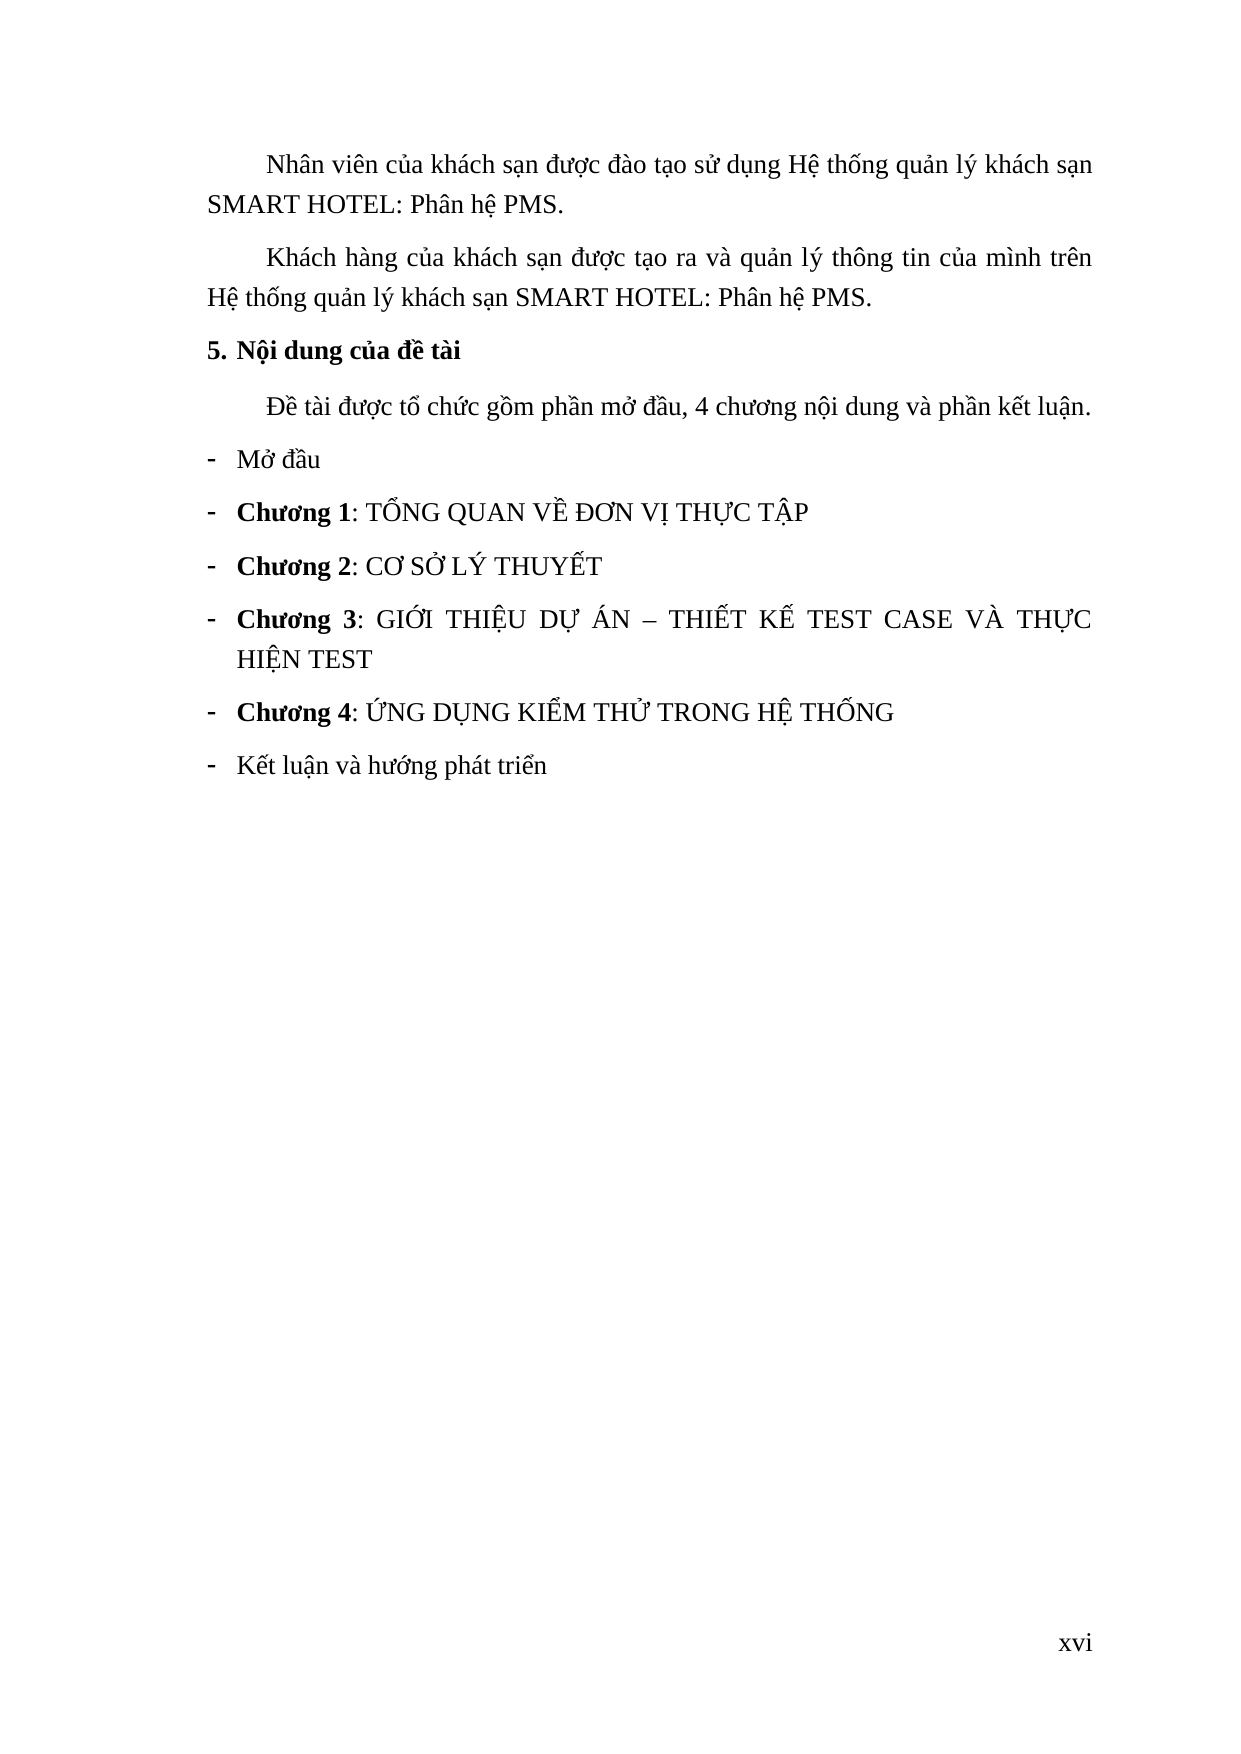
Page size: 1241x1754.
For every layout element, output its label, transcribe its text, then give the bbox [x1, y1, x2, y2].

text Kết luận và hướng phát triển [207, 749, 1092, 781]
text Đề tài được tổ chức gồm phần mở đầu, 4 chương nội dung và phần kết luận. [207, 390, 1092, 422]
text Chương 2: CƠ SỞ LÝ THUYẾT [207, 549, 1092, 581]
list Nội dung của đề tài [207, 334, 1092, 366]
text Chương 3: GIỚI THIỆU DỰ ÁN – THIẾT KẾ TEST CASE VÀ THỰC HIỆN TEST [207, 603, 1092, 674]
text Khách hàng của khách sạn được tạo ra và quản lý thông tin của mình trên Hệ thống quản lý khách sạn SMART HOTEL: Phân hệ PMS. [207, 241, 1092, 313]
text Nhân viên của khách sạn được đào tạo sử dụng Hệ thống quản lý khách sạn SMART HOTEL: Phân hệ PMS. [207, 148, 1092, 219]
text Chương 4: ỨNG DỤNG KIỂM THỬ TRONG HỆ THỐNG [207, 696, 1092, 727]
text Chương 1: TỔNG QUAN VỀ ĐƠN VỊ THỰC TẬP [207, 496, 1092, 528]
text Mở đầu [207, 443, 1092, 474]
